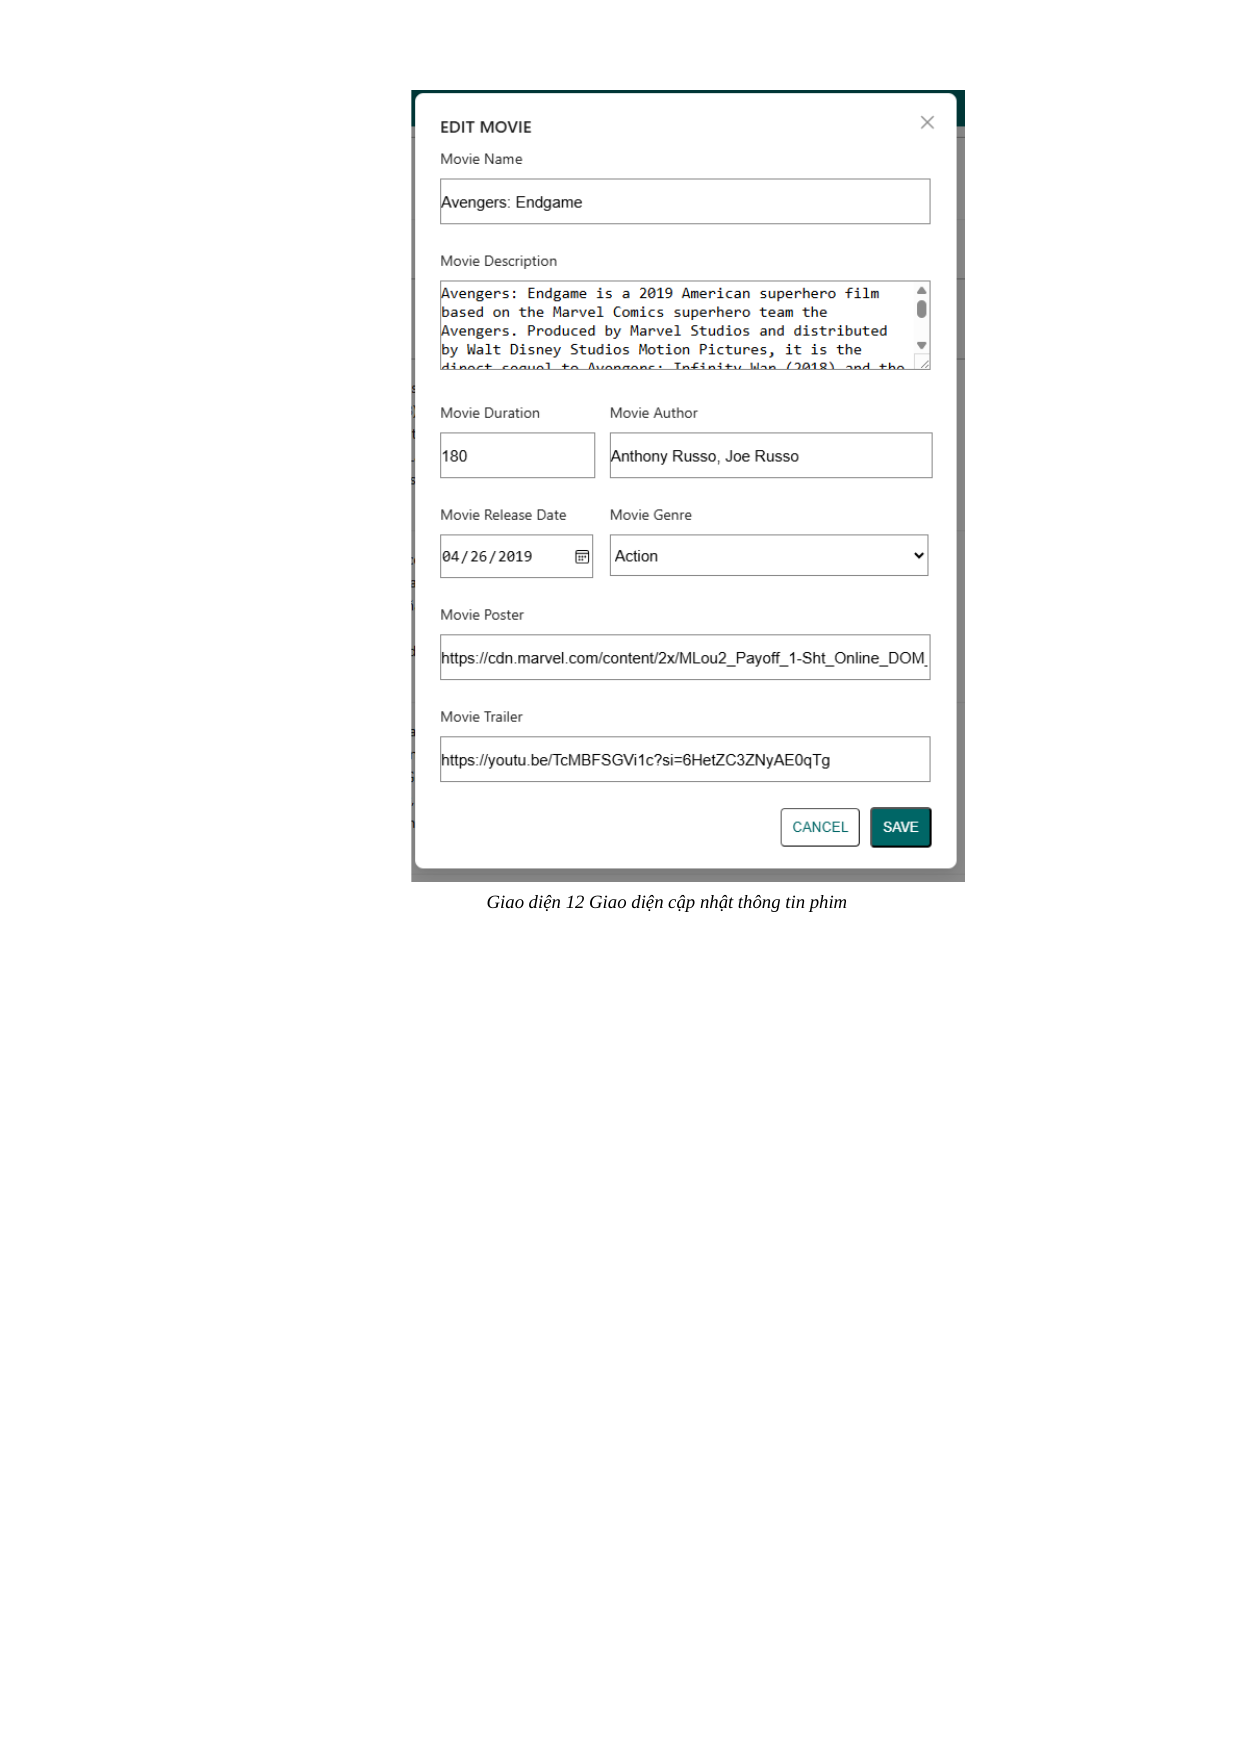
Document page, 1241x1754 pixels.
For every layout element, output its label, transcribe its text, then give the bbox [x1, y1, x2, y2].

text Giao diện 12 Giao diện cập nhật thông tin phim [215, 891, 1121, 913]
picture [411, 90, 965, 882]
